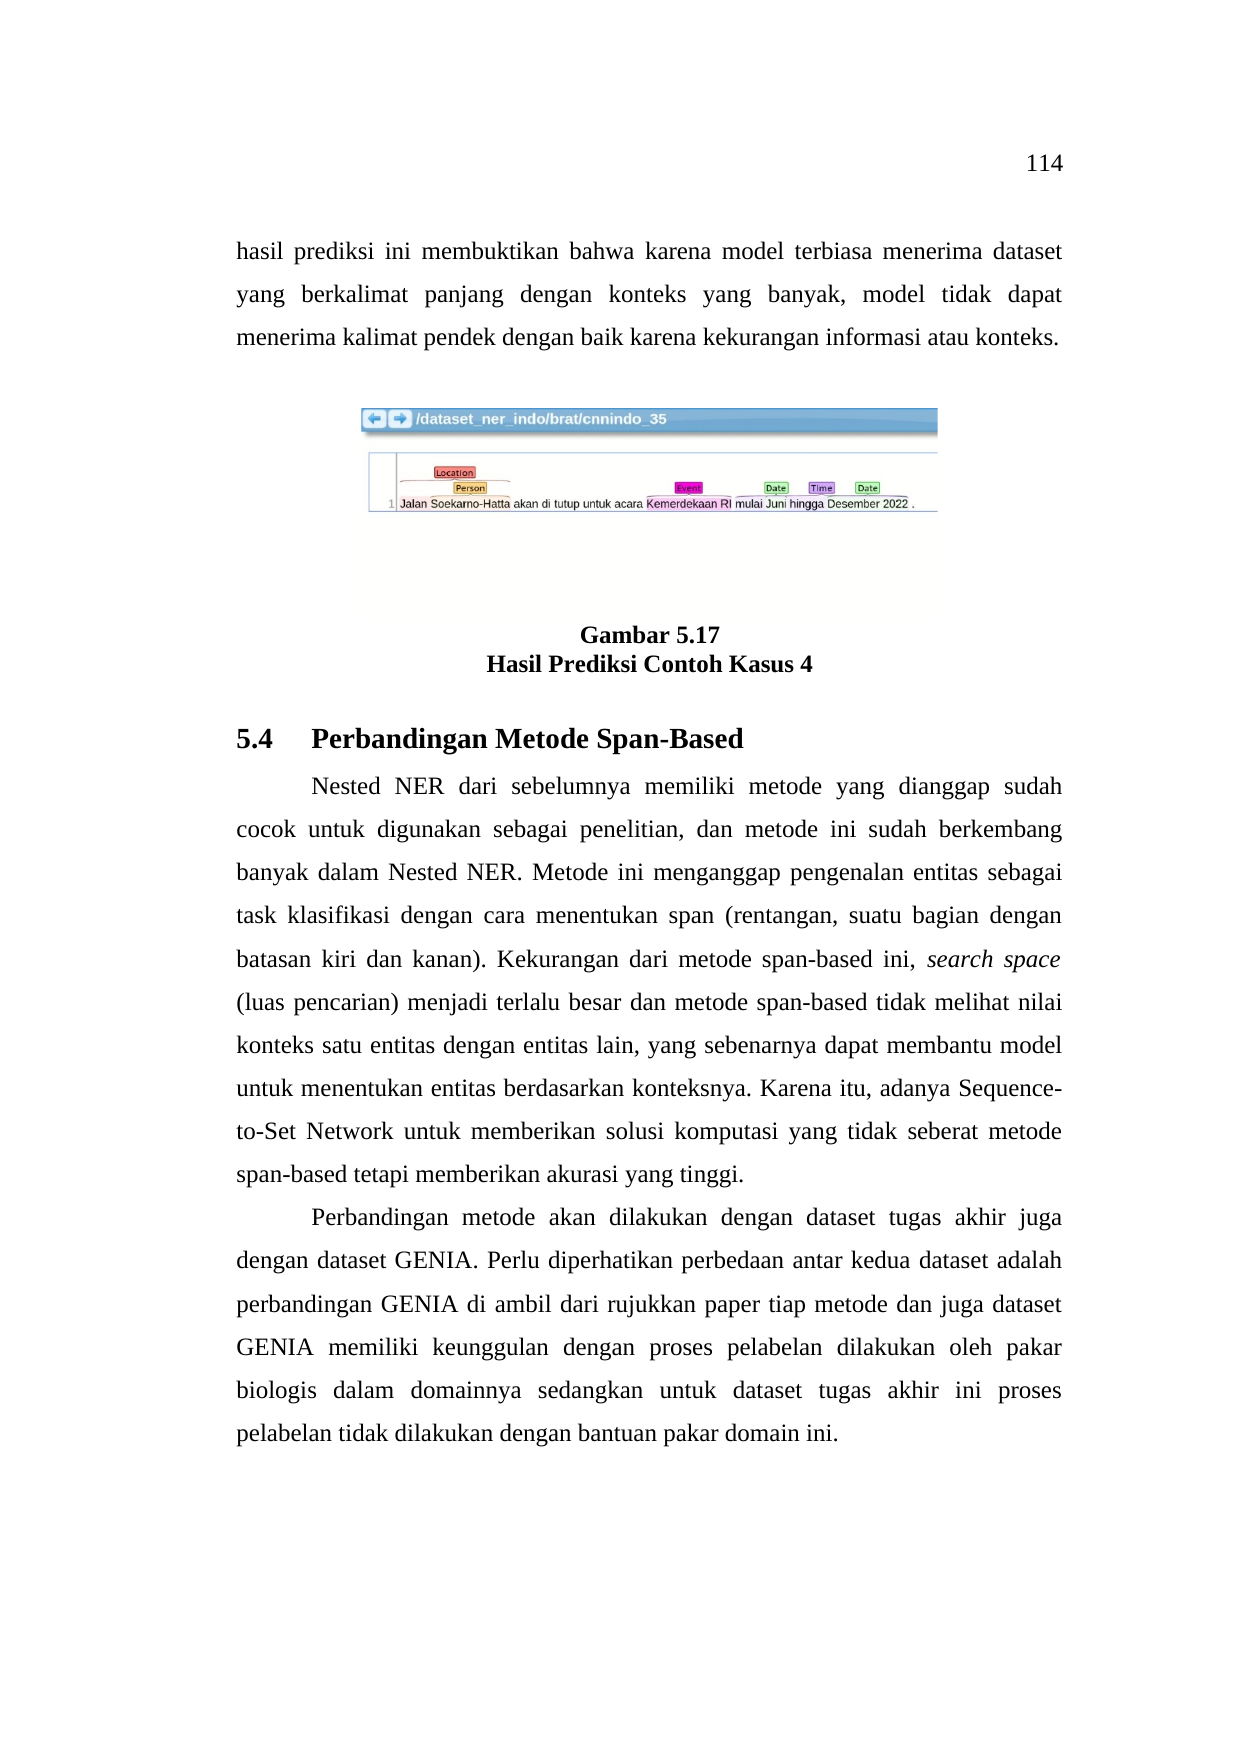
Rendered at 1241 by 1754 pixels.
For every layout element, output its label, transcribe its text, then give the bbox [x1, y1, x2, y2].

subtitle Perbandingan Metode Span-Based [236, 721, 1063, 754]
text Perbandingan metode akan dilakukan dengan dataset tugas akhir juga dengan dataset GENIA. Perlu diperhatikan perbedaan antar kedua dataset adalah perbandingan GENIA di ambil dari rujukkan paper tiap metode dan juga dataset GENIA memiliki keunggulan dengan proses pelabelan dilakukan oleh pakar biologis dalam domainnya sedangkan untuk dataset tugas akhir ini proses pelabelan tidak dilakukan dengan bantuan pakar domain ini. [236, 1202, 1063, 1447]
text Gambar 5.17 Hasil Prediksi Contoh Kasus 4 [236, 620, 1063, 678]
text Nested NER dari sebelumnya memiliki metode yang dianggap sudah cocok untuk digunakan sebagai penelitian, dan metode ini sudah berkembang banyak dalam Nested NER. Metode ini menganggap pengenalan entitas sebagai task klasifikasi dengan cara menentukan span (rentangan, suatu bagian dengan batasan kiri dan kanan). Kekurangan dari metode span-based ini, search space (luas pencarian) menjadi terlalu besar dan metode span-based tidak melihat nilai konteks satu entitas dengan entitas lain, yang sebenarnya dapat membantu model untuk menentukan entitas berdasarkan konteksnya. Karena itu, adanya Sequence-to-Set Network untuk memberikan solusi komputasi yang tidak seberat metode span-based tetapi memberikan akurasi yang tinggi. [236, 771, 1063, 1188]
picture [361, 408, 938, 621]
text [236, 236, 1063, 351]
